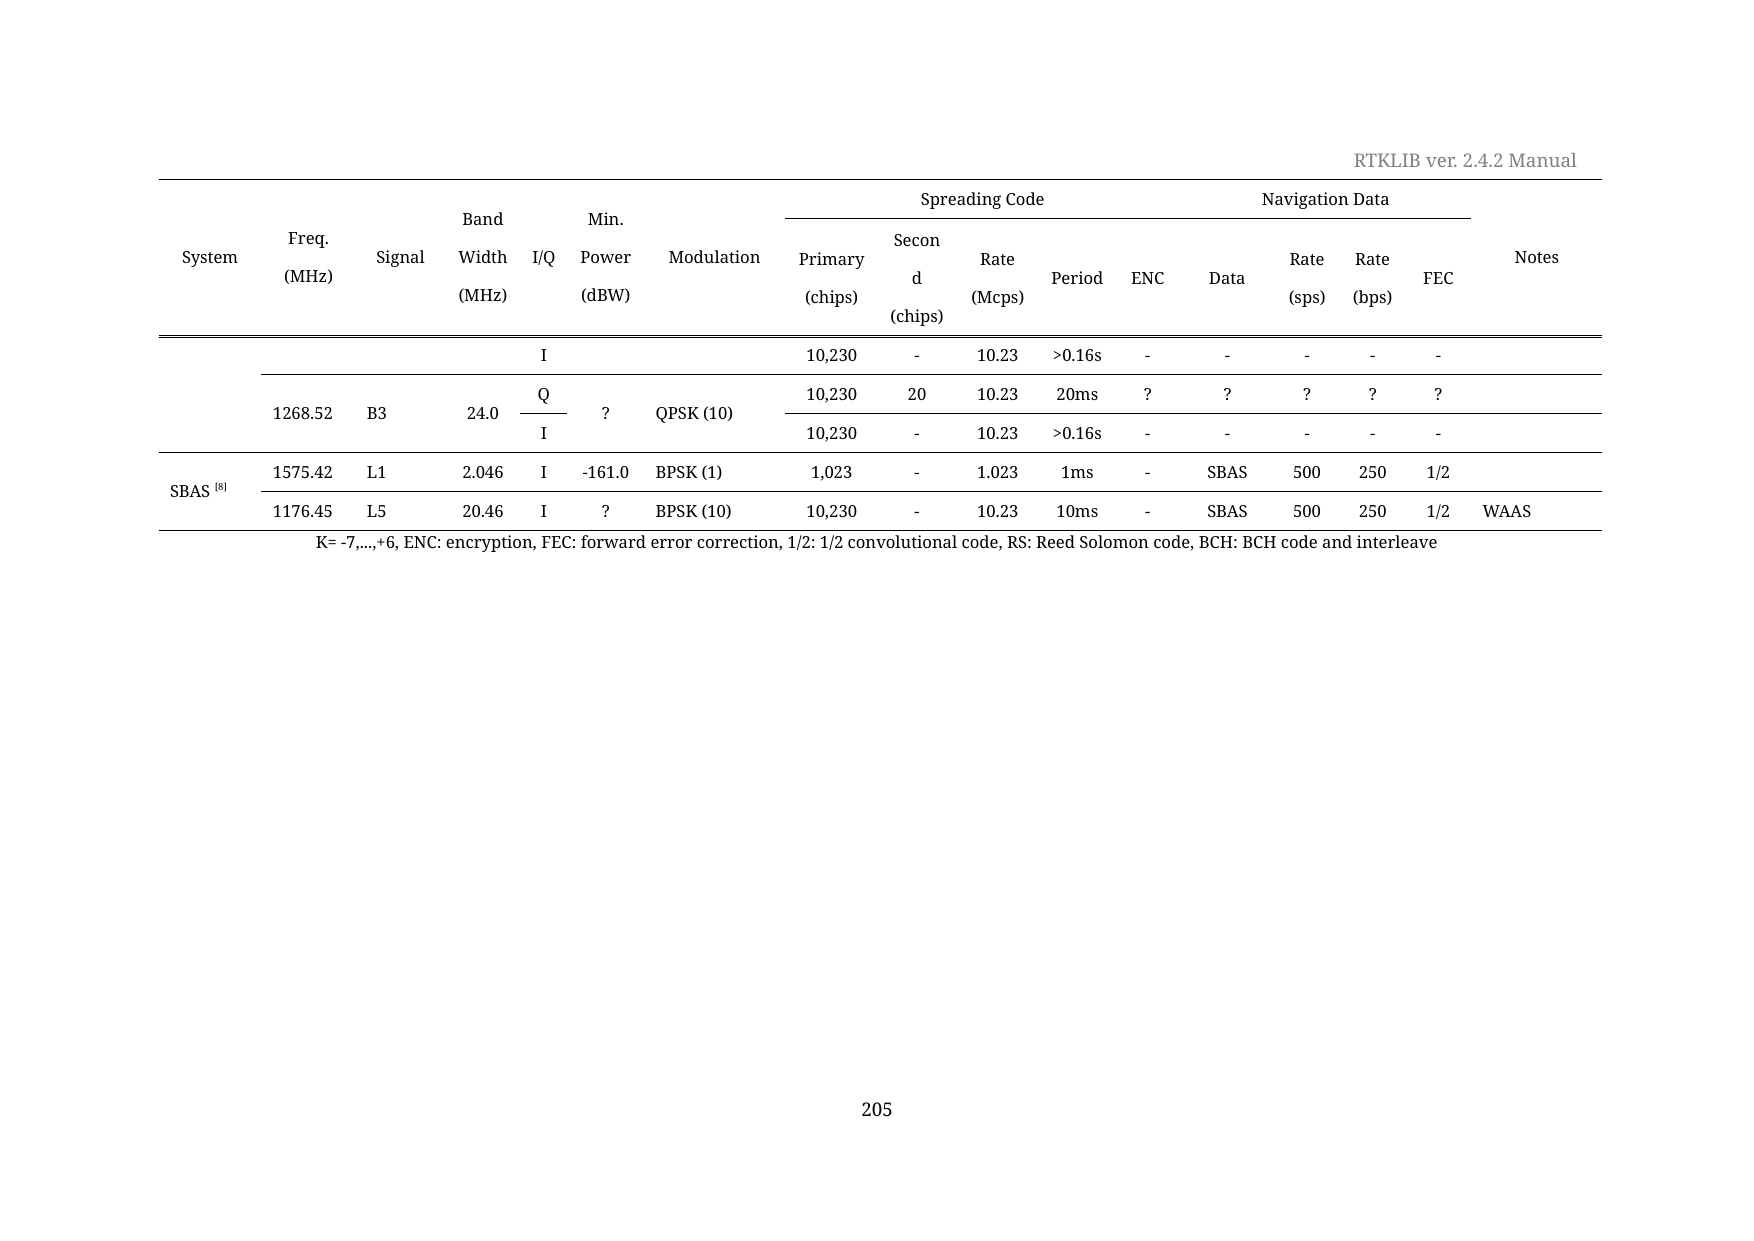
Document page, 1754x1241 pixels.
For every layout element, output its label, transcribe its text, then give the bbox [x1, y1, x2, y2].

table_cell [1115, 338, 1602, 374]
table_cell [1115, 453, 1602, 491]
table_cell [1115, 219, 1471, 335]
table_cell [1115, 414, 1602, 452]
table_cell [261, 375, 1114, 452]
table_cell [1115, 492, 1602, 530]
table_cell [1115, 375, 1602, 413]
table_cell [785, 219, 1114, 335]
text K= -7,...,+6, ENC: encryption, FEC: forward error correction, 1/2: 1/2 convolutional code, RS: Reed Solomon code, BCH: BCH code and interleave [177, 531, 1577, 554]
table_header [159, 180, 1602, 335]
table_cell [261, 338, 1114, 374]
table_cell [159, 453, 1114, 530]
